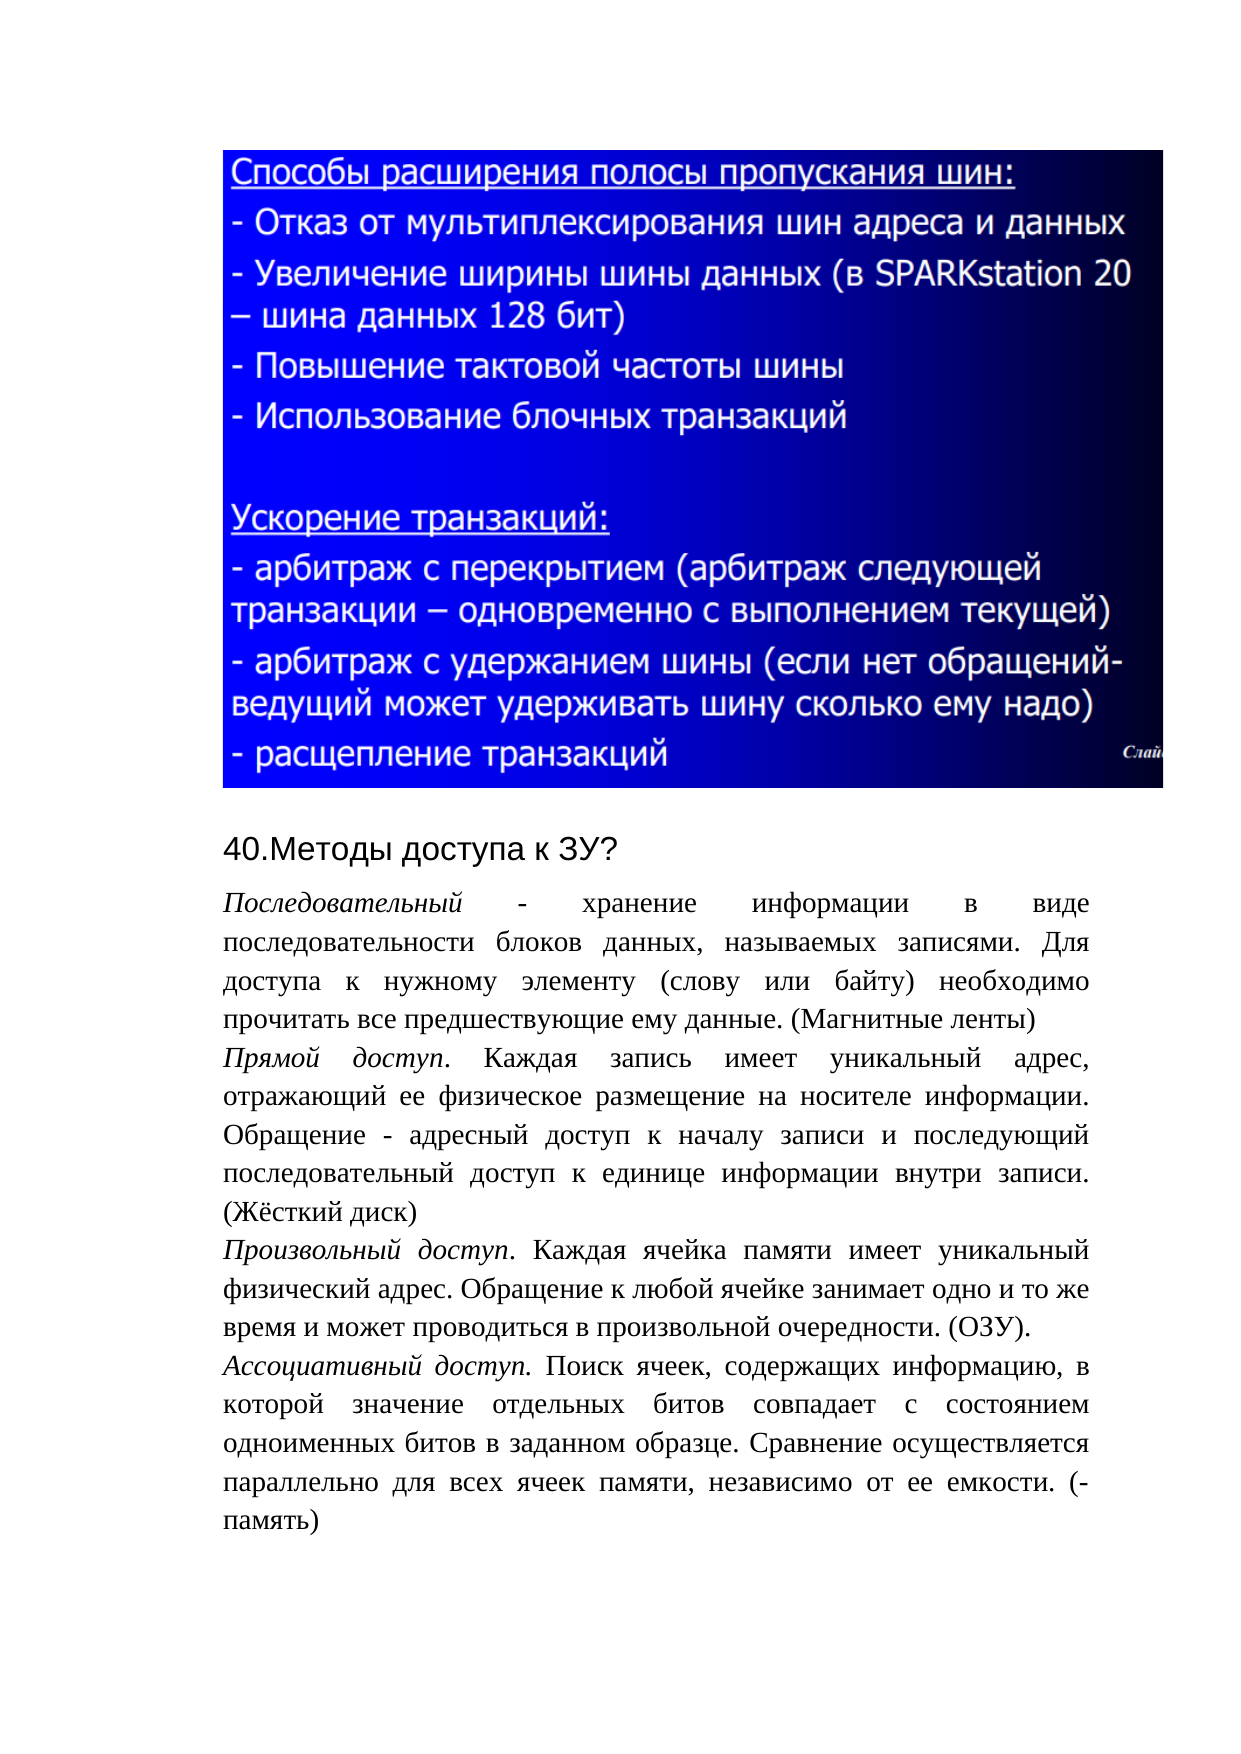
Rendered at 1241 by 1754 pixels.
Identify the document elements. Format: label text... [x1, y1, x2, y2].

subtitle 40.Методы доступа к ЗУ? [223, 829, 1090, 867]
picture [222, 150, 1164, 788]
text Ассоциативный доступ. Поиск ячеек, содержащих информацию, в которой значение отдельных битов совпадает с состоянием одноименных битов в заданном образце. Сравнение осуществляется параллельно для всех ячеек памяти, независимо от ее емкости. (-память) [223, 1348, 1090, 1536]
text Последовательный - хранение информации в виде последовательности блоков данных, называемых записями. Для доступа к нужному элементу (слову или байту) необходимо прочитать все предшествующие ему данные. (Магнитные ленты) [223, 886, 1090, 1035]
text Произвольный доступ. Каждая ячейка памяти имеет уникальный физический адрес. Обращение к любой ячейке занимает одно и то же время и может проводиться в произвольной очередности. (ОЗУ). [223, 1232, 1090, 1343]
text Прямой доступ. Каждая запись имеет уникальный адрес, отражающий ее физическое размещение на носителе информации. Обращение - адресный доступ к началу записи и последующий последовательный доступ к единице информации внутри записи. (Жёсткий диск) [223, 1040, 1090, 1227]
